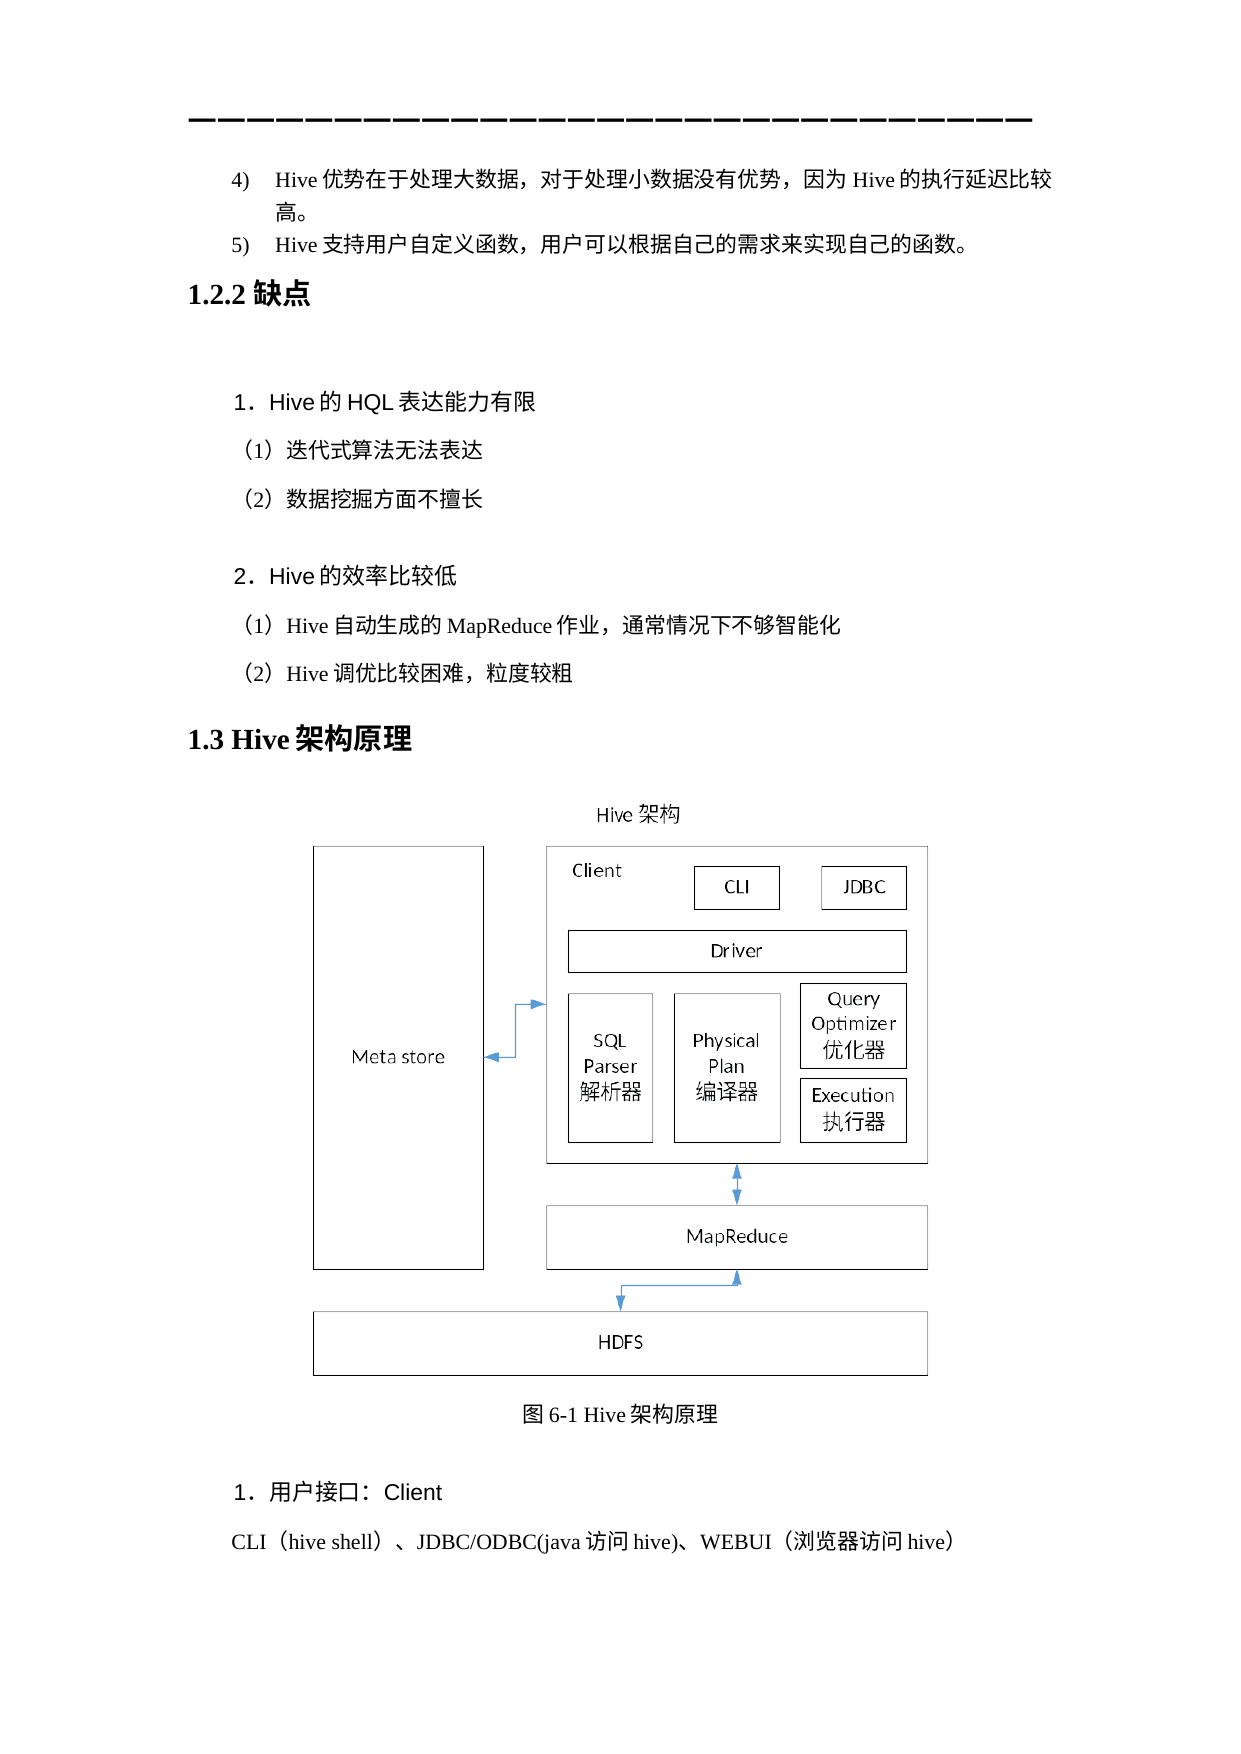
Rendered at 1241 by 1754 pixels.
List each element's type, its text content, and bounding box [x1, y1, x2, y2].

text 1．Hive的HQL表达能力有限 [187, 368, 1053, 433]
text 1．用户接口：Client [187, 1458, 1053, 1523]
list CLI（hive shell）、JDBC/ODBC(java访问hive)、WEBUI（浏览器访问hive） [187, 1523, 1053, 1556]
list （1）Hive自动生成的MapReduce作业，通常情况下不够智能化 [231, 607, 1053, 640]
list （2）数据挖掘方面不擅长 [231, 481, 1053, 514]
list （1）迭代式算法无法表达 [231, 433, 1053, 465]
list Hive支持用户自定义函数，用户可以根据自己的需求来实现自己的函数。 [231, 227, 1053, 259]
list （2）Hive调优比较困难，粒度较粗 [231, 656, 1053, 688]
subtitle 1.3 Hive架构原理 [187, 704, 1053, 769]
text 2．Hive的效率比较低 [187, 542, 1053, 607]
list 图6-1 Hive架构原理 [187, 1397, 1053, 1429]
list Hive优势在于处理大数据，对于处理小数据没有优势，因为Hive的执行延迟比较高。 [231, 162, 1053, 227]
subtitle 1.2.2 缺点 [187, 259, 1053, 324]
